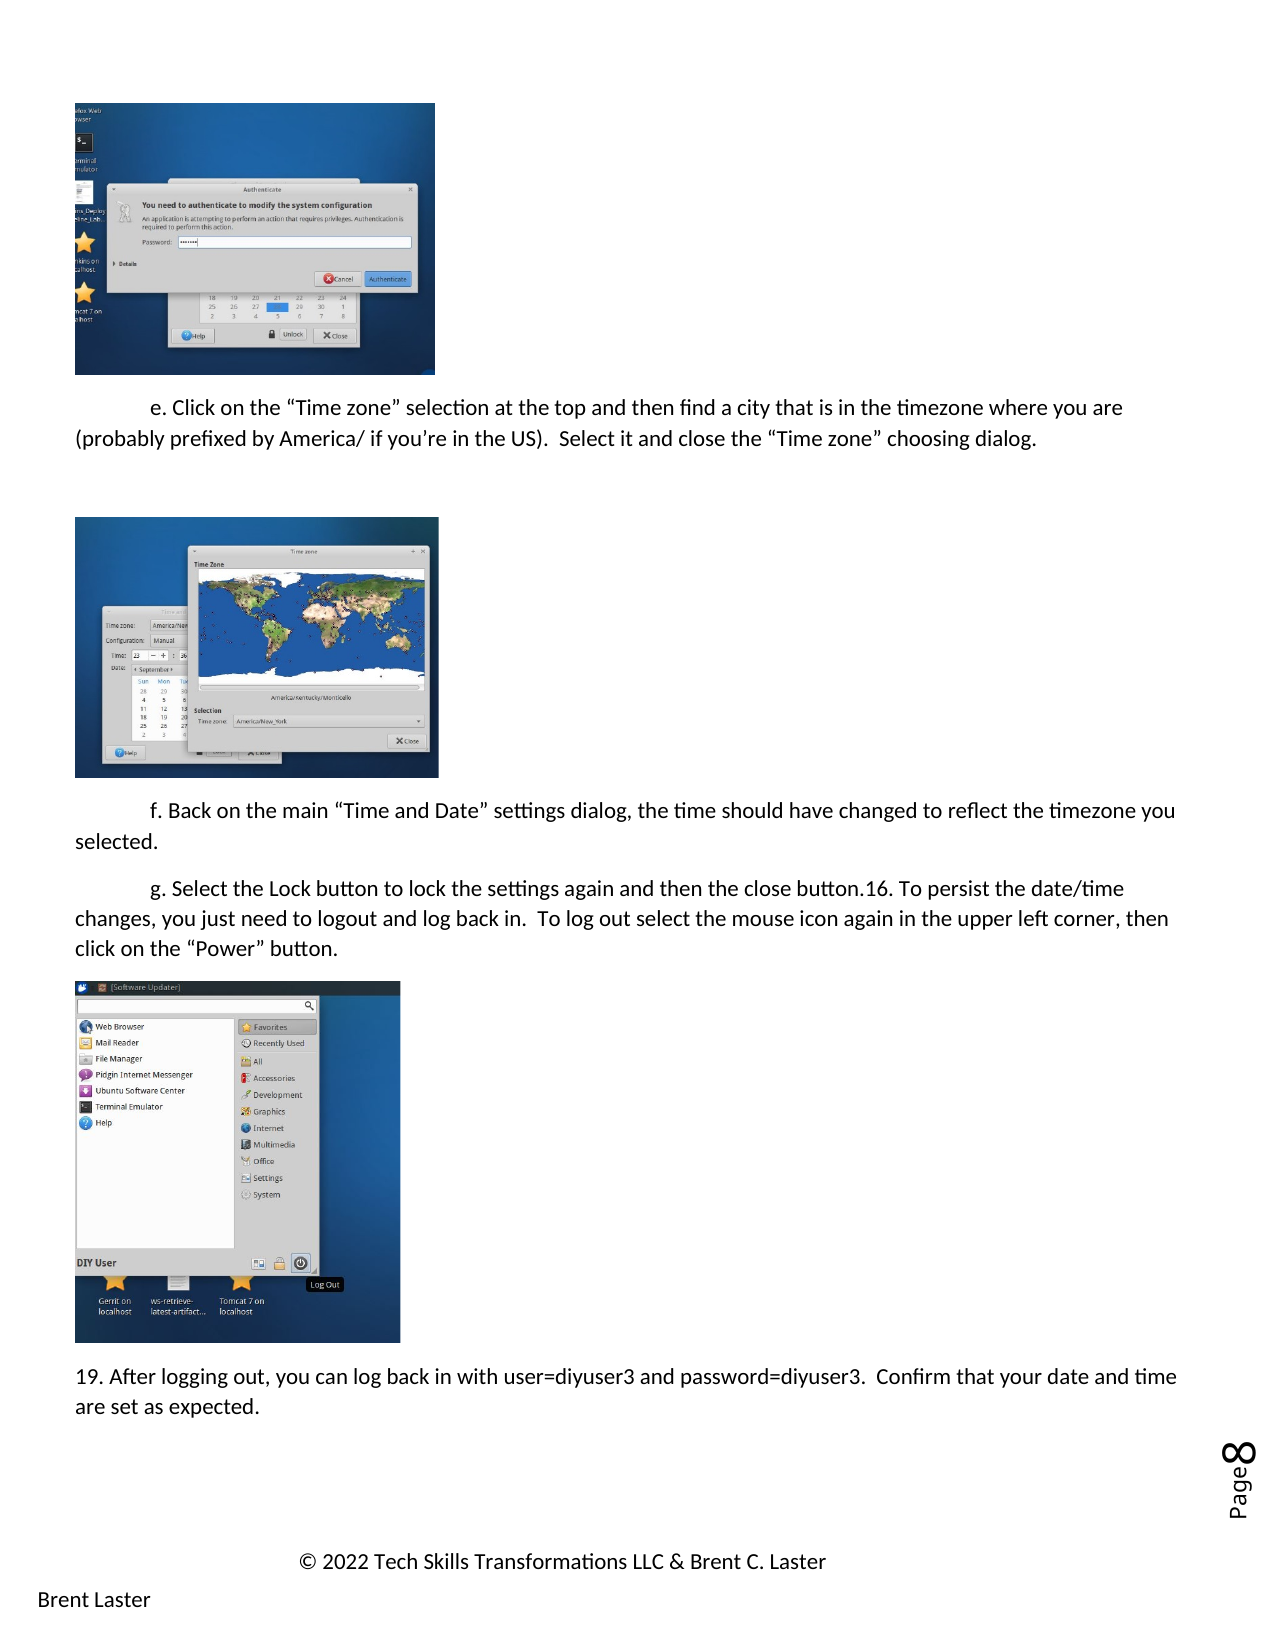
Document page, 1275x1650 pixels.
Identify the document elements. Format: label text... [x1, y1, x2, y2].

picture [75, 517, 439, 778]
picture [75, 981, 401, 1343]
text e. Click on the “Time zone” selection at the top and then find a city that is in the timezone where you are (probably prefixed by America/ if you’re in the US). Select it and close the “Time zone” choosing dialog. [75, 393, 1200, 452]
picture [75, 103, 435, 375]
text g. Select the Lock button to lock the settings again and then the close button.16. To persist the date/time changes, you just need to logout and log back in. To log out select the mouse icon again in the upper left corner, then click on the “Power” button. [75, 874, 1200, 962]
text 19. After logging out, you can log back in with user=diyuser3 and password=diyuser3. Confirm that your date and time are set as expected. [75, 1362, 1200, 1420]
text f. Back on the main “Time and Date” settings dialog, the time should have changed to reflect the timezone you selected. [75, 797, 1200, 855]
